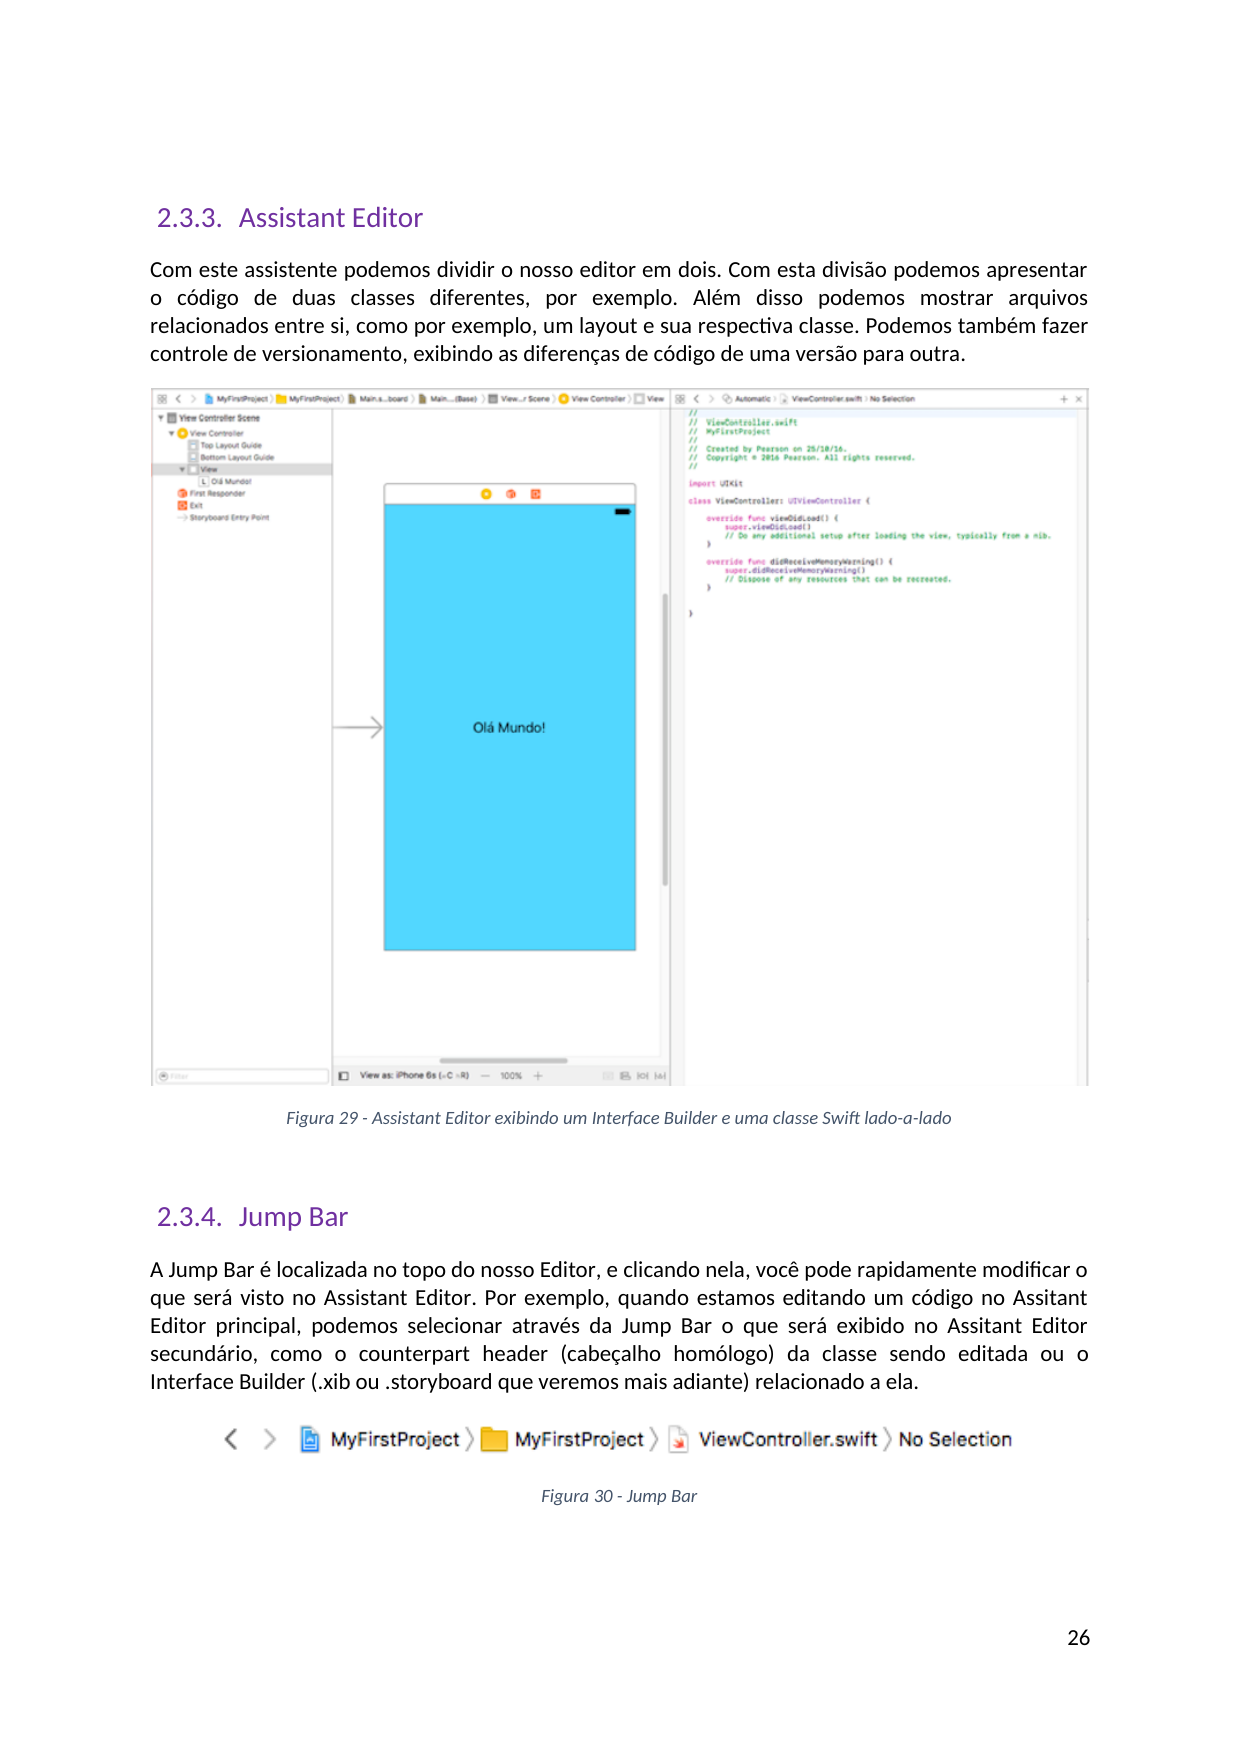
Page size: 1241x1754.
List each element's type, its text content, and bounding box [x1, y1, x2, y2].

text A Jump Bar é localizada no topo do nosso Editor, e clicando nela, você pode rapidamente modificar o que será visto no Assistant Editor. Por exemplo, quando estamos editando um código no Assitant Editor principal, podemos selecionar através da Jump Bar o que será exibido no Assitant Editor secundário, como o counterpart header (cabeçalho homólogo) da classe sendo editada ou o Interface Builder (.xib ou .storyboard que veremos mais adiante) relacionado a ela. [150, 1255, 1090, 1395]
picture [203, 1416, 1037, 1464]
picture [151, 388, 1090, 1086]
subtitle Jump Bar [223, 1198, 1090, 1234]
text Com este assistente podemos dividir o nosso editor em dois. Com esta divisão podemos apresentar o código de duas classes diferentes, por exemplo. Além disso podemos mostrar arquivos relacionados entre si, como por exemplo, um layout e sua respectiva classe. Podemos também fazer controle de versionamento, exibindo as diferenças de código de uma versão para outra. [150, 255, 1090, 367]
subtitle Assistant Editor [223, 199, 1090, 234]
